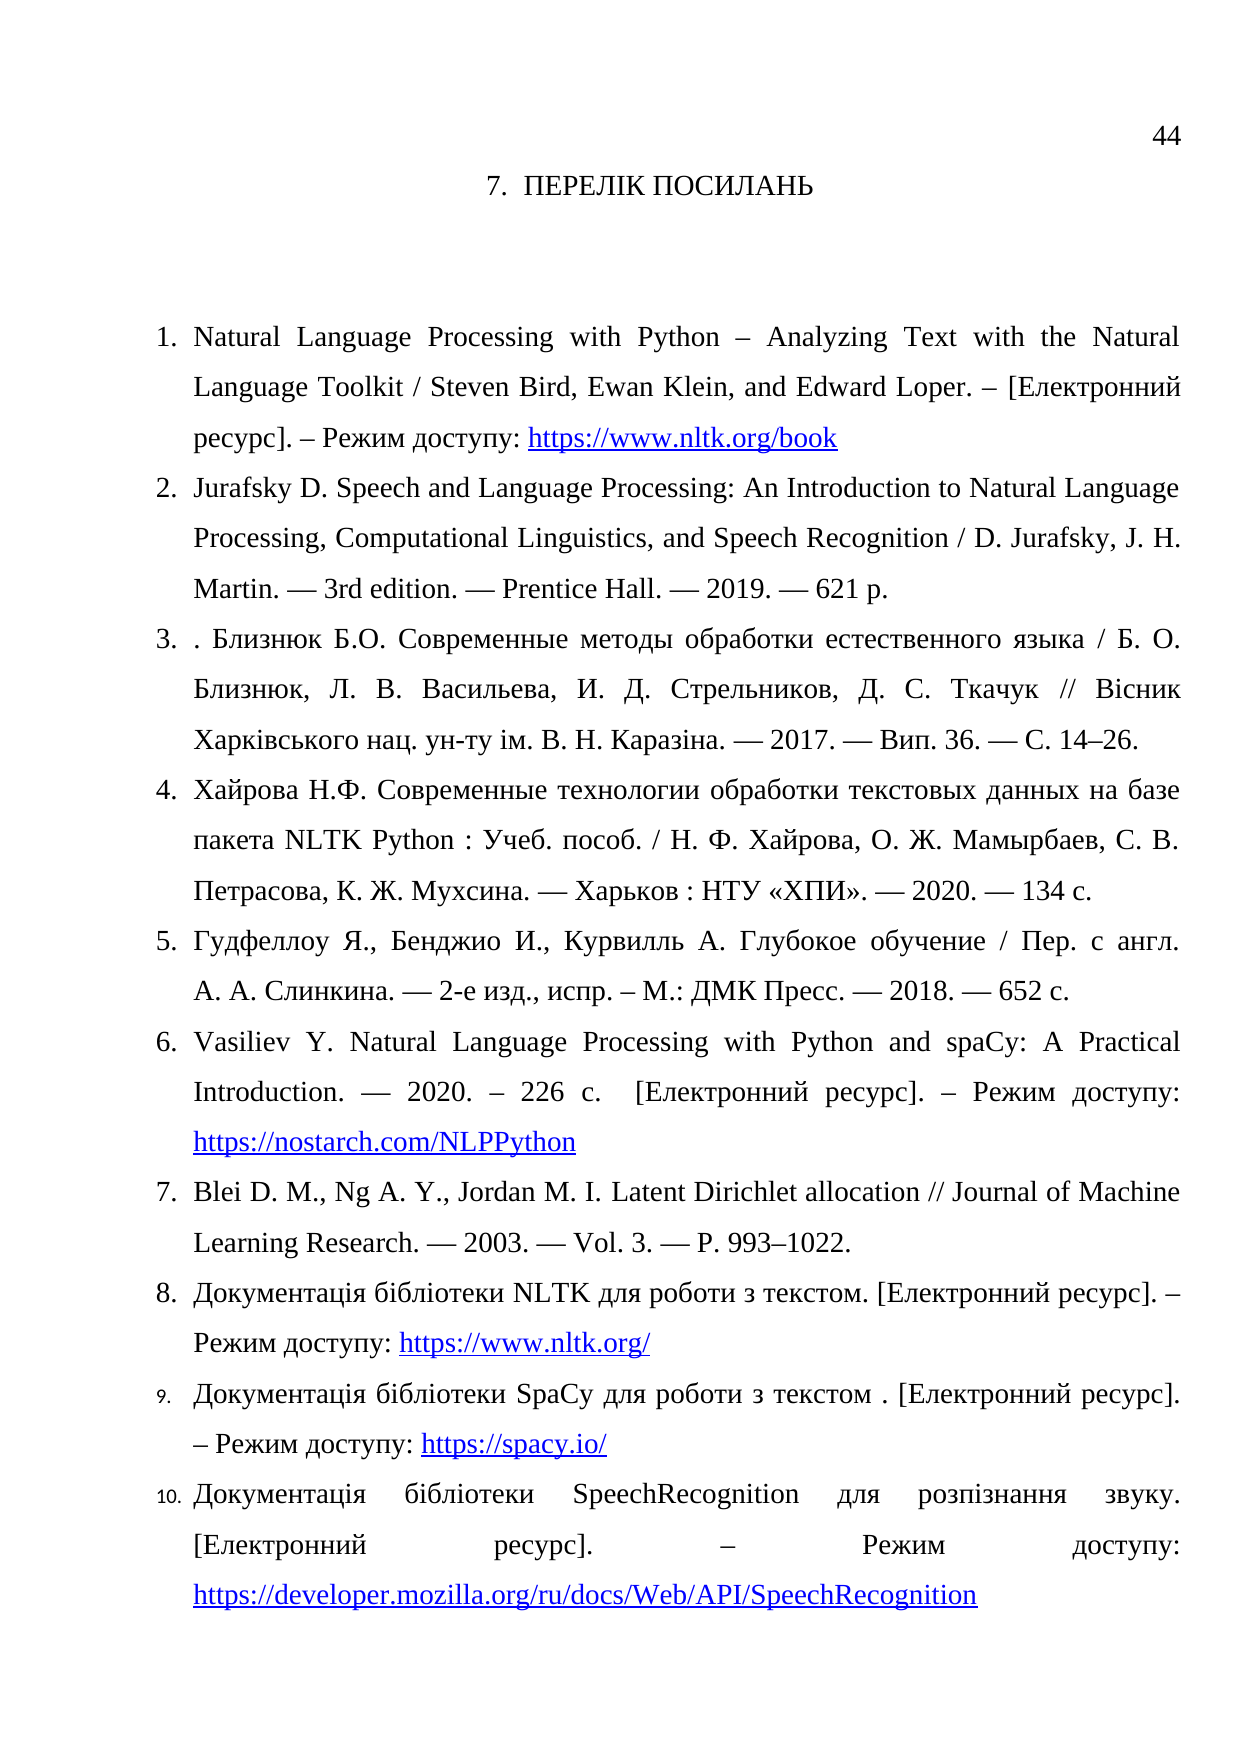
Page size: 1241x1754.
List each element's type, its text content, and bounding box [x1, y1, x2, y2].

list Документація бібліотеки SpaCy для роботи з текстом . [Електронний ресурс]. – Режим доступу: https://spacy.io/ [156, 1376, 1181, 1460]
list Хайрова Н.Ф. Современные технологии обработки текстовых данных на базе пакета NLTK Python : Учеб. пособ. / Н. Ф. Хайрова, О. Ж. Мамырбаев, С. В. Петрасова, К. Ж. Мухсина. — Харьков : НТУ «ХПИ». — 2020. — 134 с. [156, 772, 1181, 906]
list Документація бібліотеки SpeechRecognition для розпізнання звуку. [Електронний ресурс]. – Режим доступу: https://developer.mozilla.org/ru/docs/Web/API/SpeechRecognition [156, 1476, 1181, 1611]
list Blei D. M., Ng A. Y., Jordan M. I. Latent Dirichlet allocation // Journal of Machine Learning Research. — 2003. — Vol. 3. — P. 993–1022. [156, 1174, 1181, 1258]
list Гудфеллоу Я., Бенджио И., Курвилль А. Глубокое обучение / Пер. с англ. А. А. Слинкина. — 2-е изд., испр. – М.: ДМК Пресс. — 2018. — 652 с. [156, 923, 1181, 1007]
list Vasiliev Y. Natural Language Processing with Python and spaCy: A Practical Introduction. — 2020. – 226 с. [Електронний ресурс]. – Режим доступу: https://nostarch.com/NLPPython [156, 1024, 1181, 1158]
subtitle ПЕРЕЛІК ПОСИЛАНЬ [118, 168, 1181, 202]
list Документація бібліотеки NLTK для роботи з текстом. [Електронний ресурс]. – Режим доступу: https://www.nltk.org/ [156, 1275, 1181, 1359]
list . Близнюк Б.О. Современные методы обработки естественного языка / Б. О. Близнюк, Л. В. Васильева, И. Д. Стрельников, Д. С. Ткачук // Вісник Харківського нац. ун-ту ім. В. Н. Каразіна. — 2017. — Вип. 36. — С. 14–26. [156, 621, 1181, 755]
list Natural Language Processing with Python – Analyzing Text with the Natural Language Toolkit / Steven Bird, Ewan Klein, and Edward Loper. – [Електронний ресурс]. – Режим доступу: https://www.nltk.org/book [156, 319, 1181, 453]
list Jurafsky D. Speech and Language Processing: An Introduction to Natural Language Processing, Computational Linguistics, and Speech Recognition / D. Jurafsky, J. H. Martin. — 3rd edition. — Prentice Hall. — 2019. — 621 p. [156, 470, 1181, 604]
